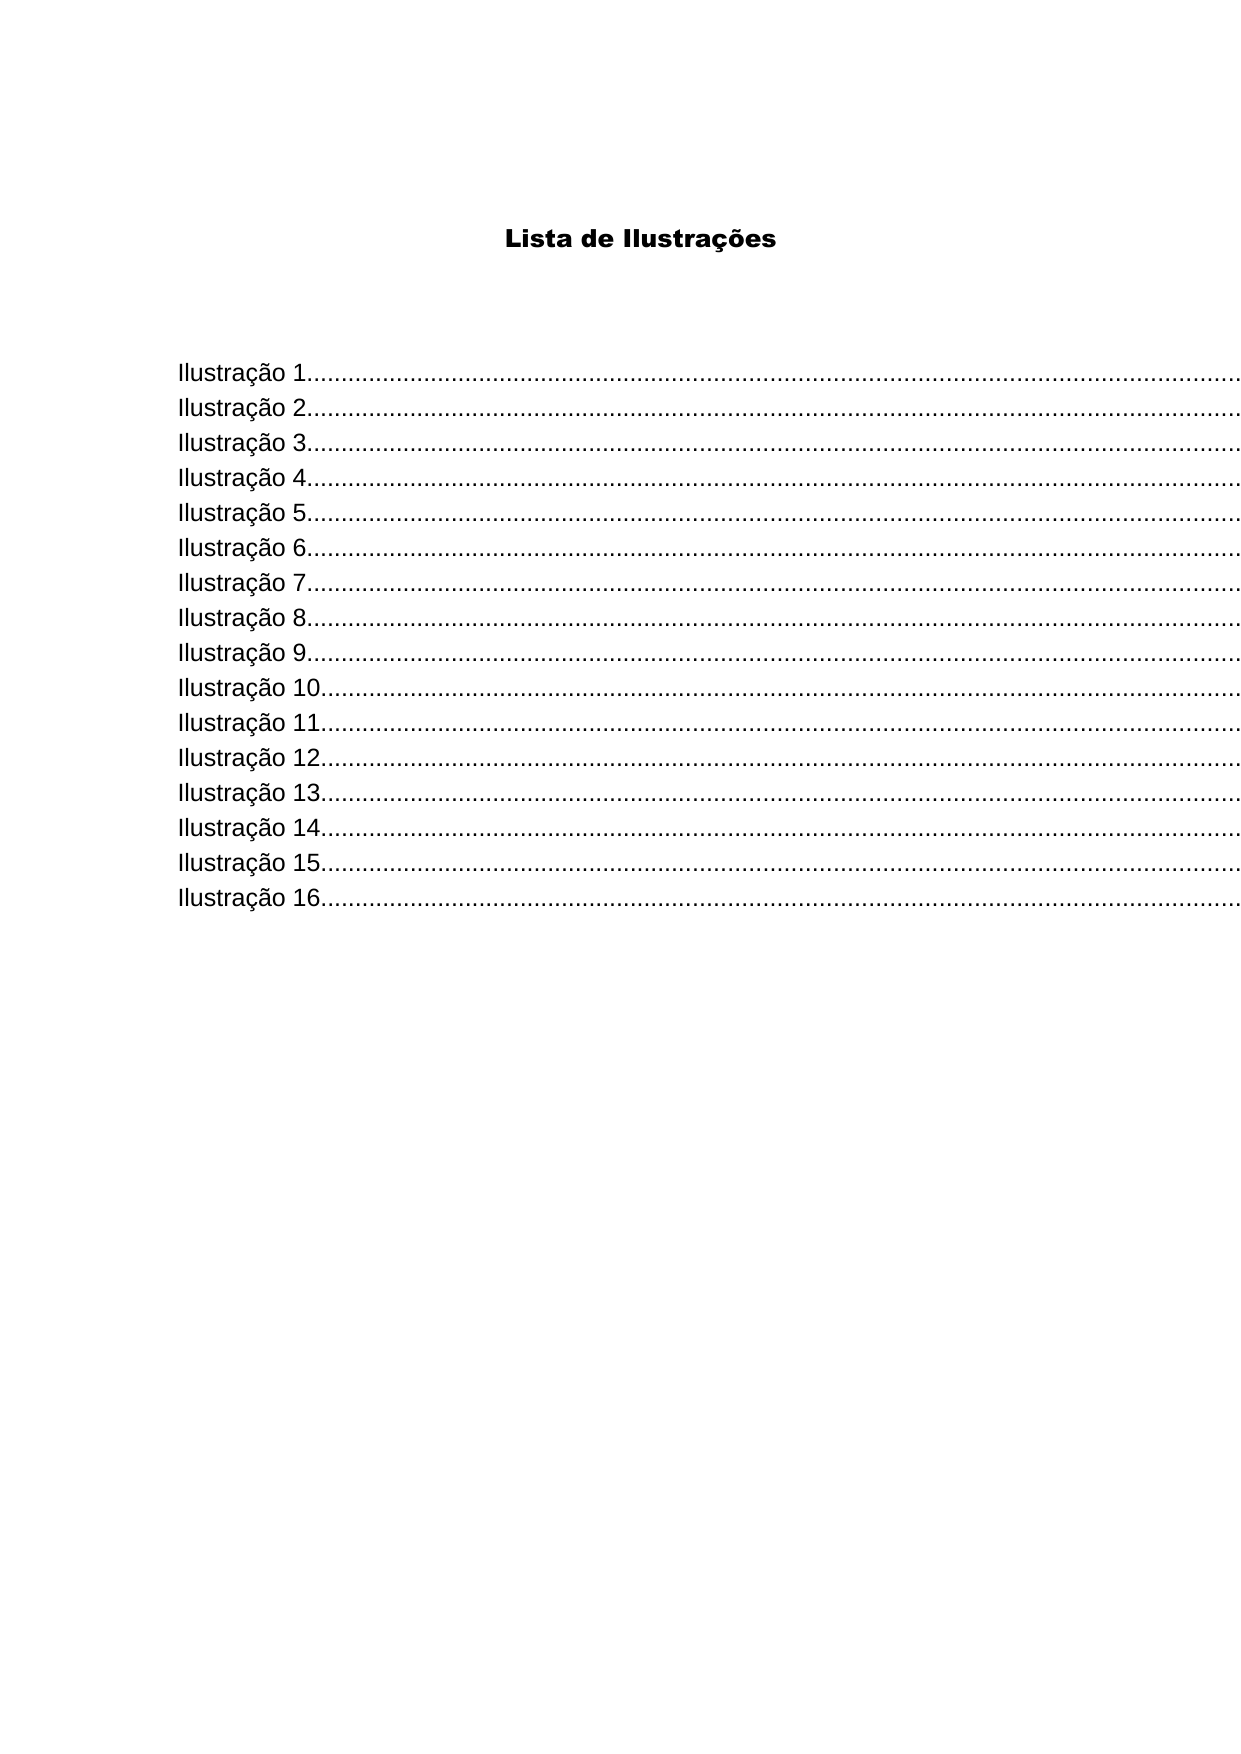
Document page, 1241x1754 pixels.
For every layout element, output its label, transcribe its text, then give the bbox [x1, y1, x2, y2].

text Lista de Ilustrações [480, 220, 801, 255]
